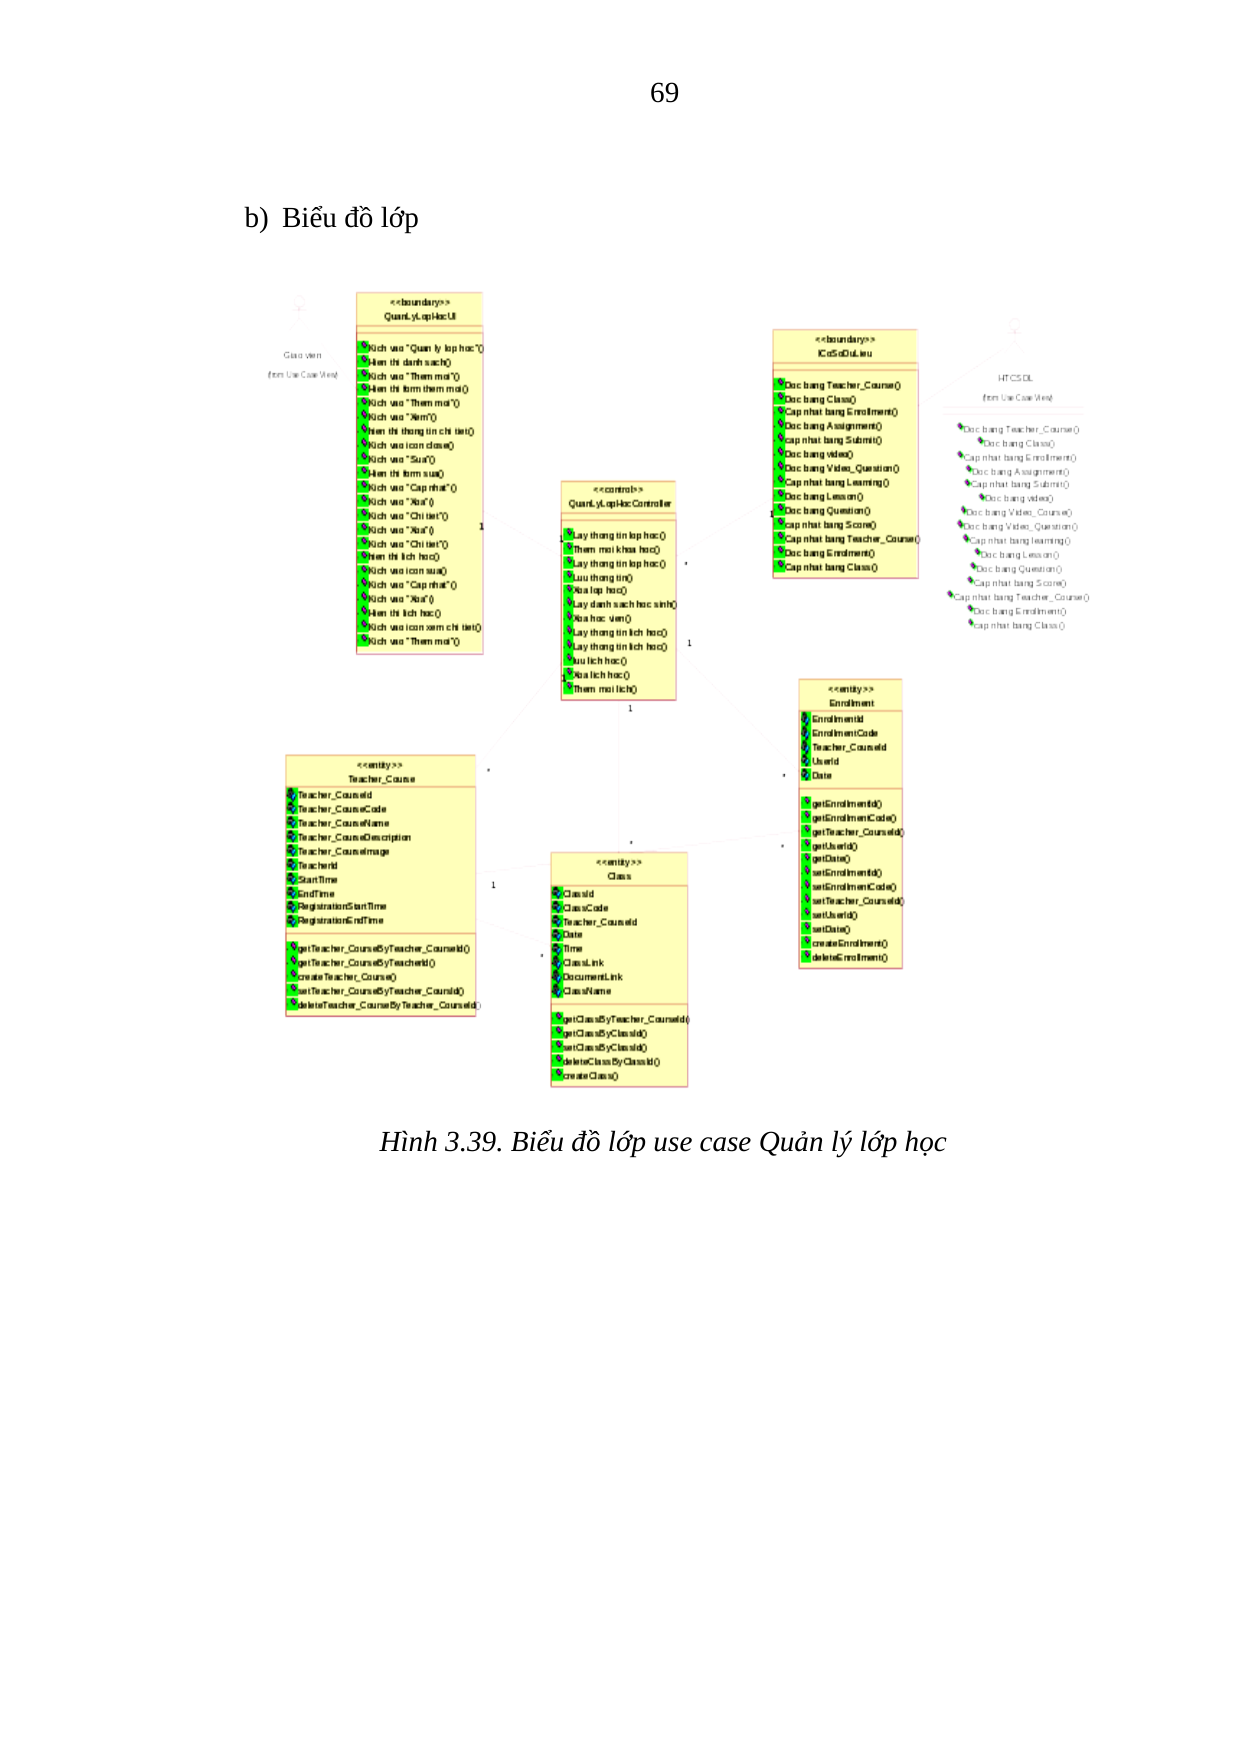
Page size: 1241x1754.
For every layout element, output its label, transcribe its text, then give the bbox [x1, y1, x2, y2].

list Biểu đồ lớp [244, 201, 1122, 234]
